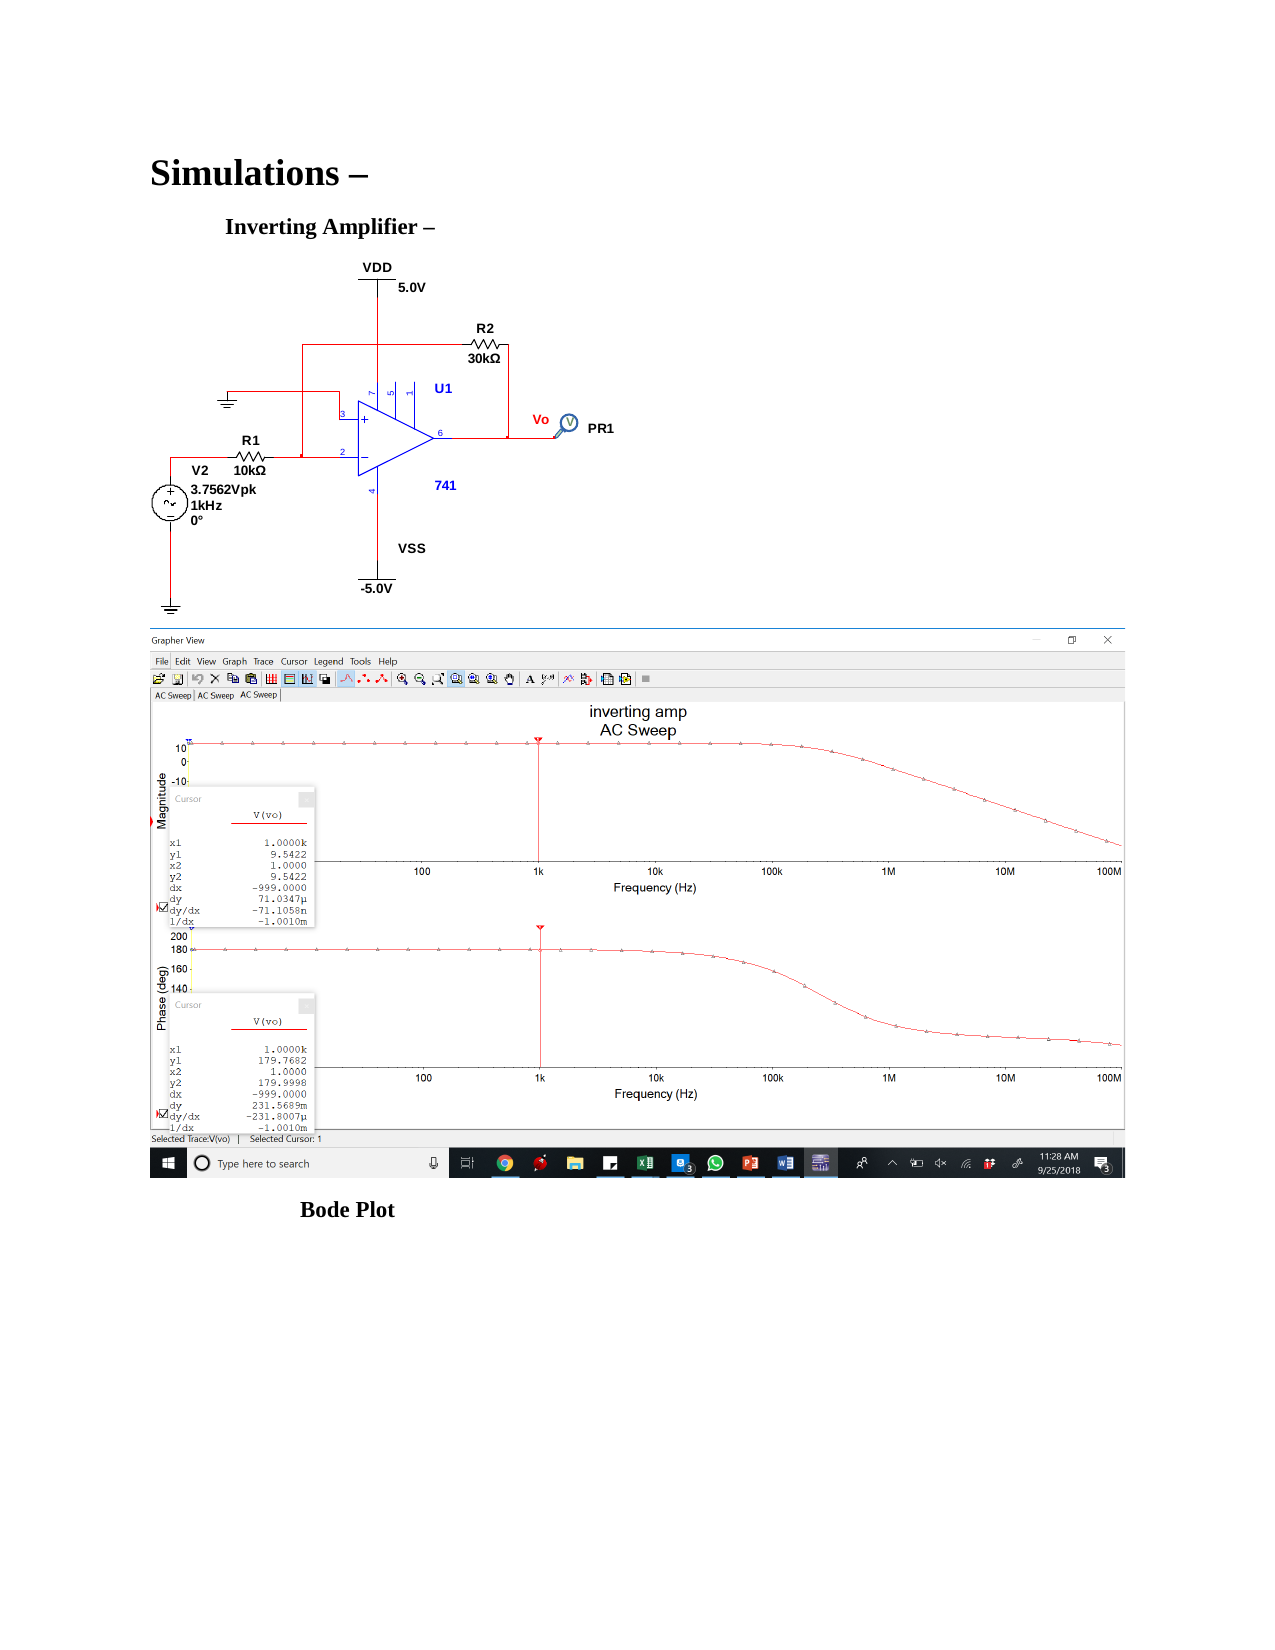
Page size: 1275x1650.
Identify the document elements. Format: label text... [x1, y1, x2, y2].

text Bode Plot [225, 1196, 1125, 1222]
picture [150, 628, 1125, 1178]
text Simulations – [150, 150, 1125, 193]
text Inverting Amplifier – [150, 213, 1125, 239]
